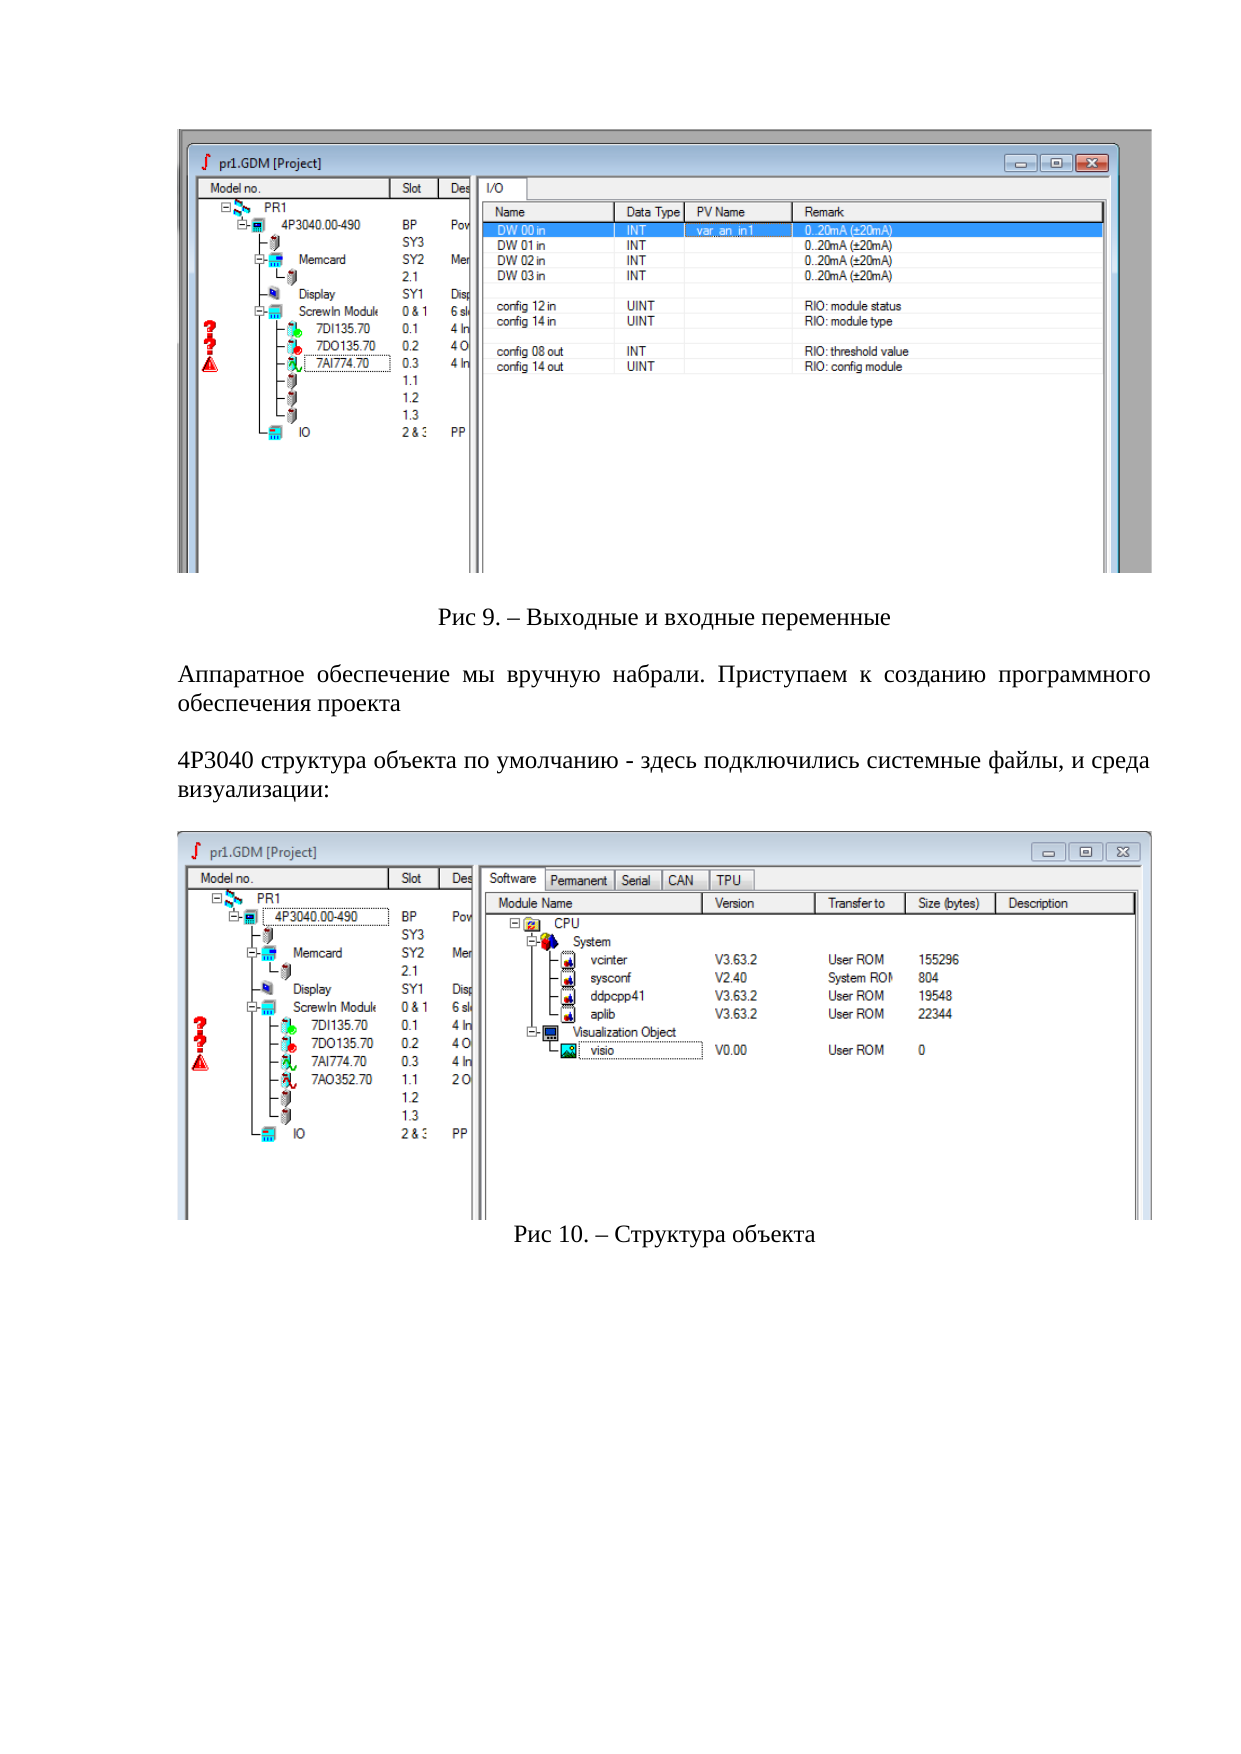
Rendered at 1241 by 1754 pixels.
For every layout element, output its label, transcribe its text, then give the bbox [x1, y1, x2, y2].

text Рис 9. – Выходные и входные переменные [177, 602, 1152, 630]
picture [177, 831, 1152, 1220]
picture [177, 129, 1152, 573]
text 4P3040 структура объекта по умолчанию - здесь подключились системные файлы, и среда визуализации: [177, 745, 1152, 803]
text Рис 10. – Структура объекта [177, 1220, 1152, 1248]
text Аппаратное обеспечение мы вручную набрали. Приступаем к созданию программного обеспечения проекта [177, 659, 1152, 717]
